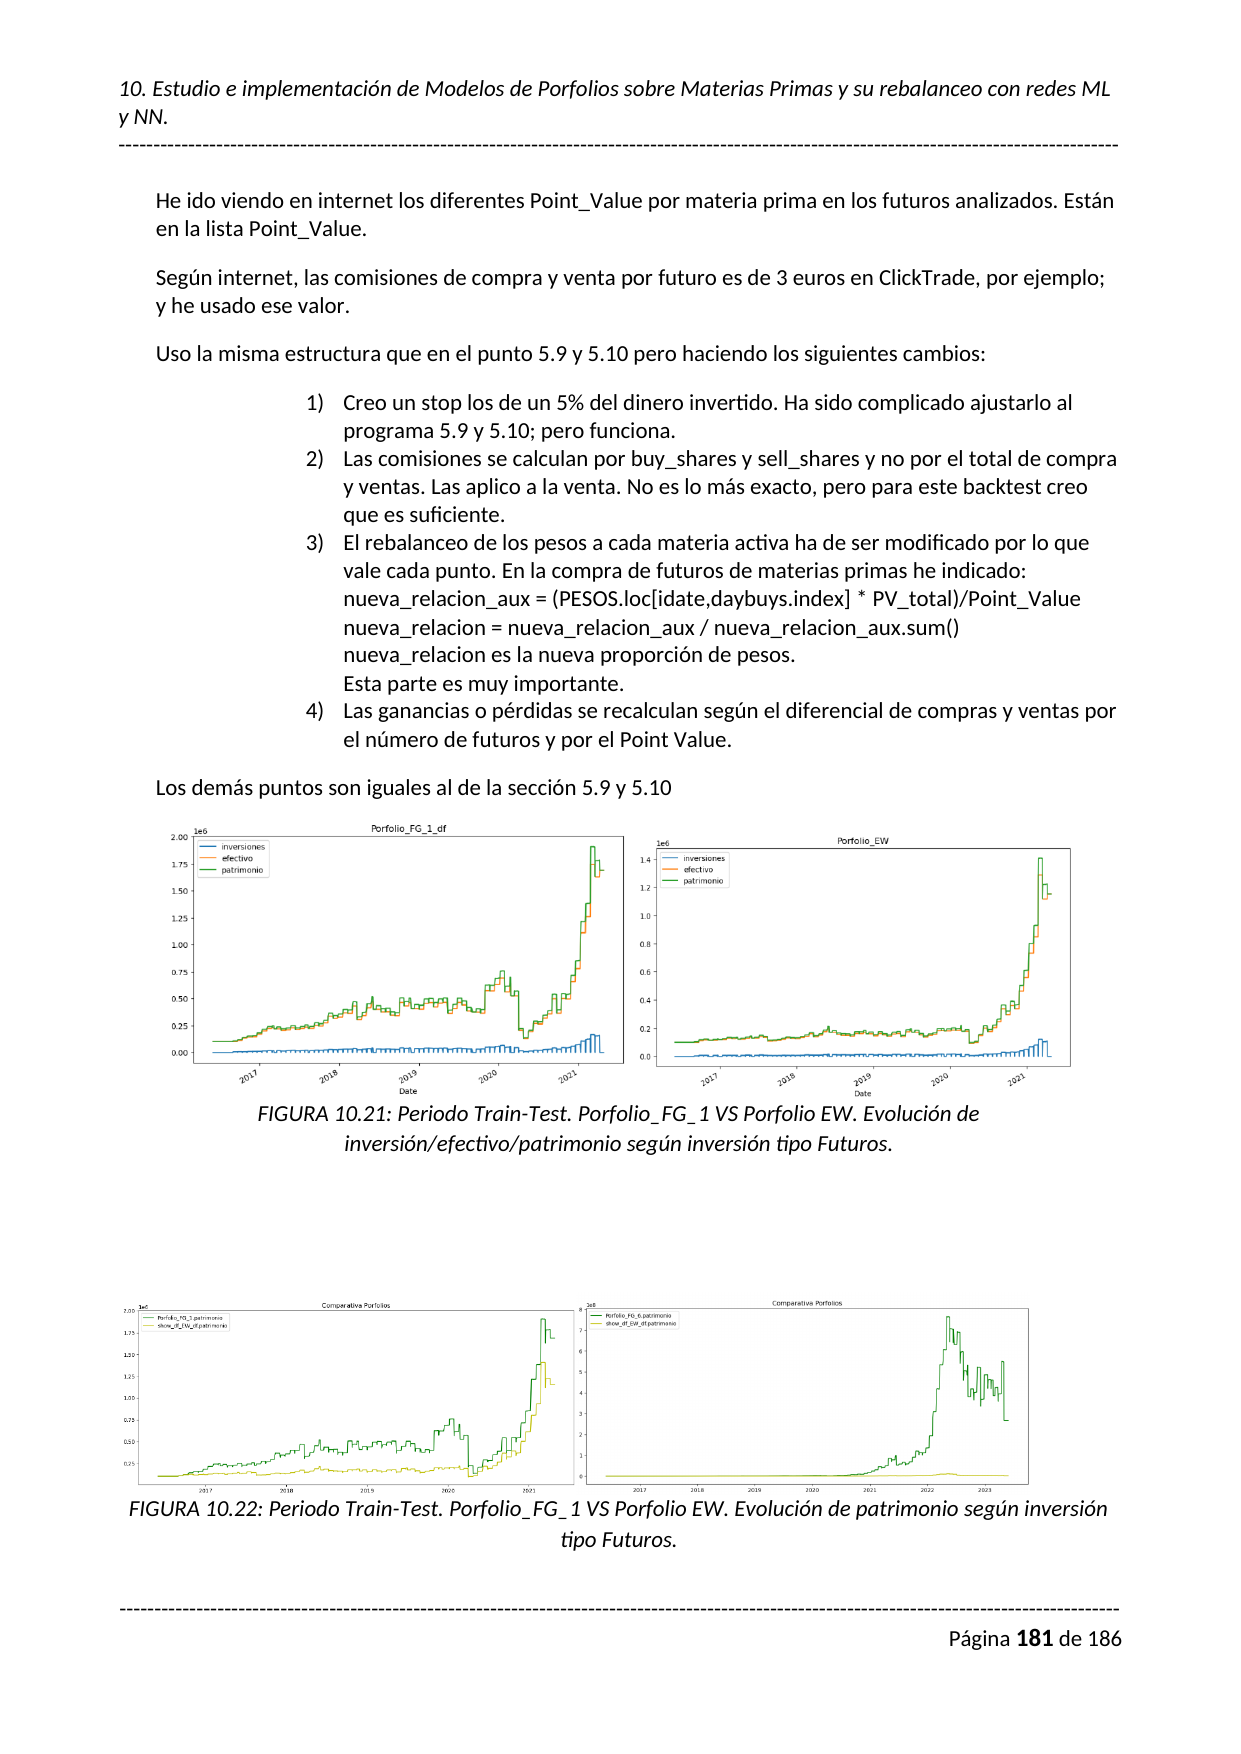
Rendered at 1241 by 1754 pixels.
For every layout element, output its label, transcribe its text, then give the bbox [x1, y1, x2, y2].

list Creo un stop los de un 5% del dinero invertido. Ha sido complicado ajustarlo al programa 5.9 y 5.10; pero funciona. [306, 388, 1122, 444]
list nueva_relacion = nueva_relacion_aux / nueva_relacion_aux.sum() [343, 613, 1122, 641]
list nueva_relacion_aux = (PESOS.loc[idate,daybuys.index] * PV_total)/Point_Value [343, 584, 1122, 613]
text FIGURA 10.22: Periodo Train-Test. Porfolio_FG_1 VS Porfolio EW. Evolución de patrimonio según inversión tipo Futuros. [118, 1494, 1122, 1553]
text He ido viendo en internet los diferentes Point_Value por materia prima en los futuros analizados. Están en la lista Point_Value. [156, 186, 1122, 242]
list Las ganancias o pérdidas se recalculan según el diferencial de compras y ventas por el número de futuros y por el Point Value. [306, 697, 1122, 753]
text Los demás puntos son iguales al de la sección 5.9 y 5.10 [156, 773, 1122, 802]
text Según internet, las comisiones de compra y venta por futuro es de 3 euros en ClickTrade, por ejemplo; y he usado ese valor. [156, 263, 1122, 319]
picture [118, 1292, 1031, 1495]
list El rebalanceo de los pesos a cada materia activa ha de ser modificado por lo que vale cada punto. En la compra de futuros de materias primas he indicado: [306, 528, 1122, 584]
list Esta parte es muy importante. [343, 669, 1122, 697]
picture [166, 822, 1075, 1097]
text Uso la misma estructura que en el punto 5.9 y 5.10 pero haciendo los siguientes cambios: [156, 339, 1122, 368]
list Las comisiones se calculan por buy_shares y sell_shares y no por el total de compra y ventas. Las aplico a la venta. No es lo más exacto, pero para este backtest creo que es suficiente. [306, 444, 1122, 528]
list nueva_relacion es la nueva proporción de pesos. [343, 641, 1122, 669]
